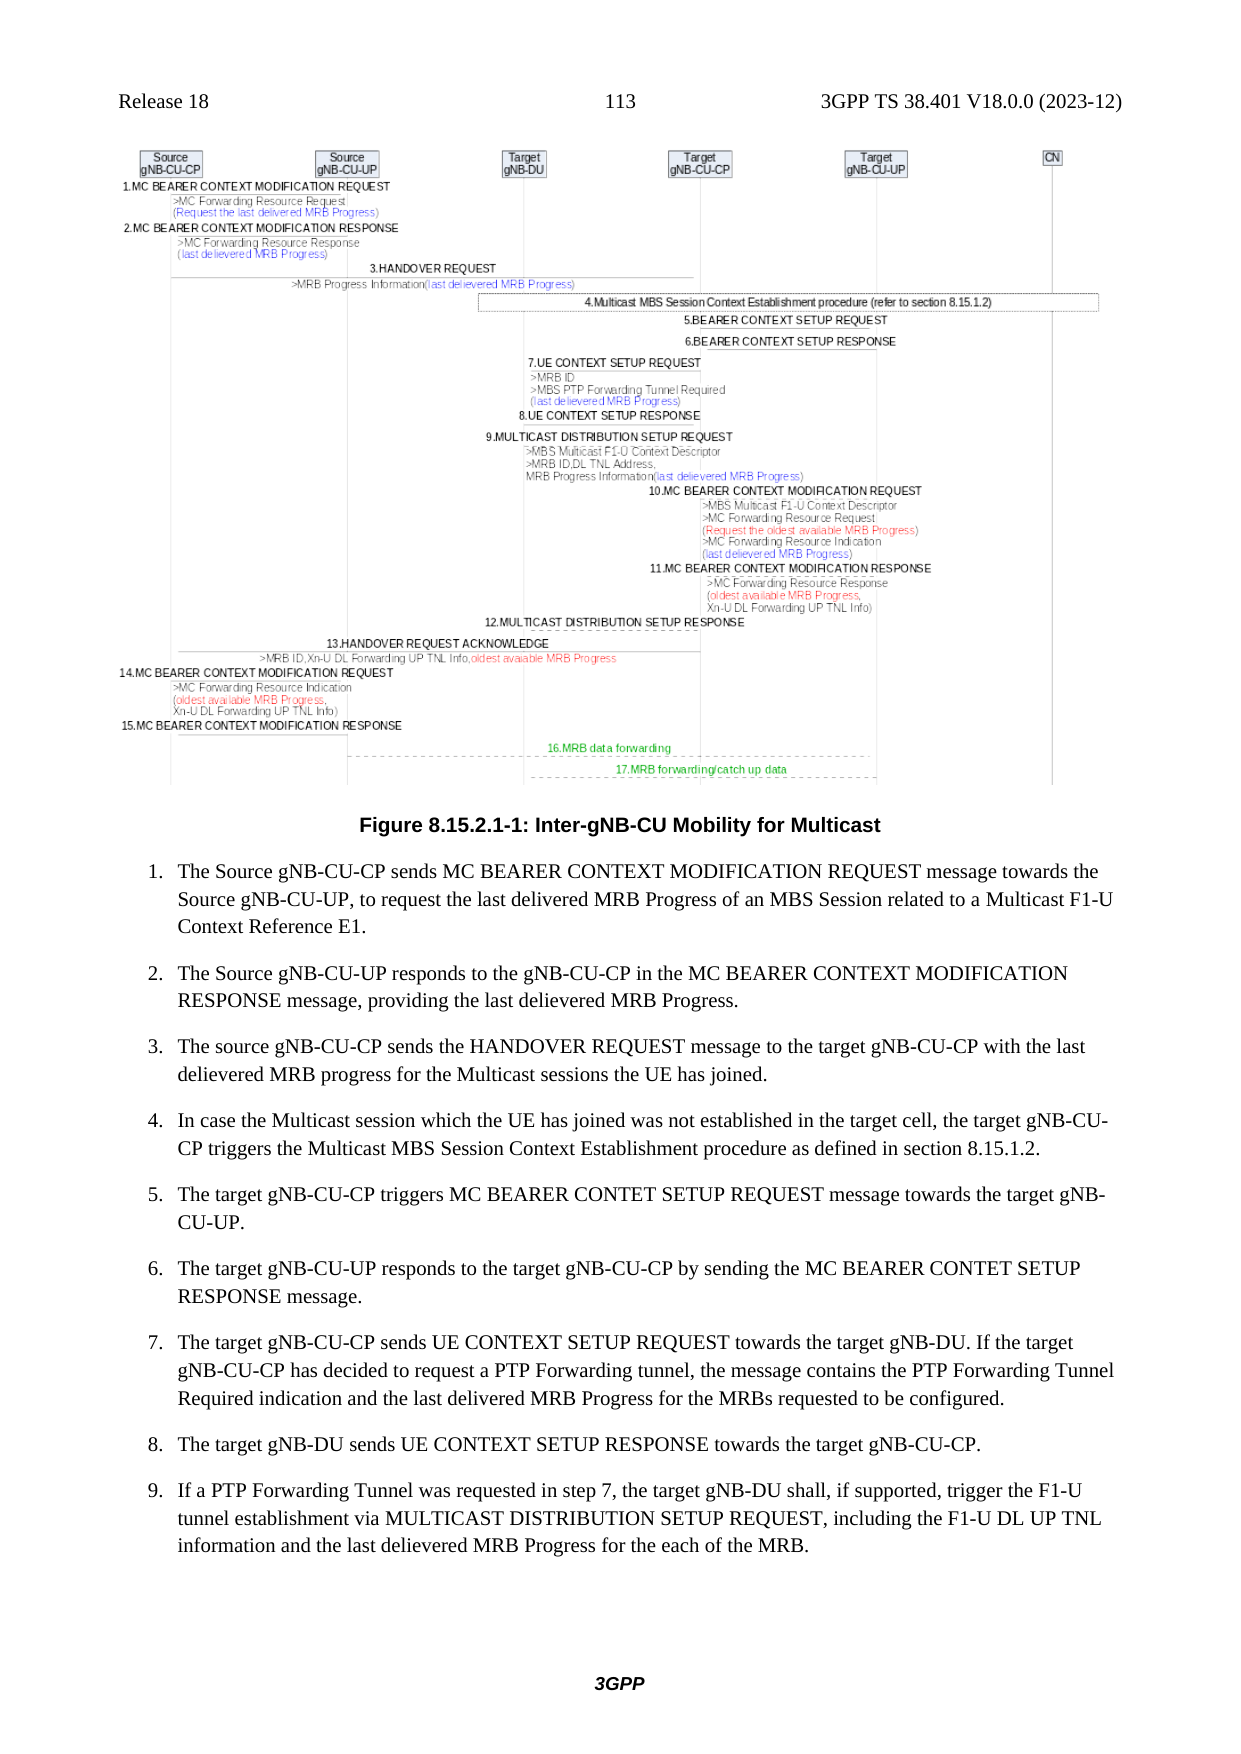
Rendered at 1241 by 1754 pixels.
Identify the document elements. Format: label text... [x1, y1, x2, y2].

text 4. In case the Multicast session which the UE has joined was not established in the target cell, the target gNB-CU-CP triggers the Multicast MBS Session Context Establishment procedure as defined in section 8.15.1.2. [148, 1108, 1122, 1160]
text 5. The target gNB-CU-CP triggers MC BEARER CONTET SETUP REQUEST message towards the target gNB-CU-UP. [148, 1182, 1122, 1234]
text 7. The target gNB-CU-CP sends UE CONTEXT SETUP REQUEST towards the target gNB-DU. If the target gNB-CU-CP has decided to request a PTP Forwarding tunnel, the message contains the PTP Forwarding Tunnel Required indication and the last delivered MRB Progress for the MRBs requested to be configured. [148, 1330, 1122, 1409]
text 3. The source gNB-CU-CP sends the HANDOVER REQUEST message to the target gNB-CU-CP with the last delievered MRB progress for the Multicast sessions the UE has joined. [148, 1034, 1122, 1086]
text 6. The target gNB-CU-UP responds to the target gNB-CU-CP by sending the MC BEARER CONTET SETUP RESPONSE message. [148, 1256, 1122, 1308]
text 8. The target gNB-DU sends UE CONTEXT SETUP RESPONSE towards the target gNB-CU-CP. [148, 1432, 1122, 1456]
text 2. The Source gNB-CU-UP responds to the gNB-CU-CP in the MC BEARER CONTEXT MODIFICATION RESPONSE message, providing the last delievered MRB Progress. [148, 961, 1122, 1012]
text Figure 8.15.2.1-1: Inter-gNB-CU Mobility for Multicast [118, 813, 1122, 837]
text 9. If a PTP Forwarding Tunnel was requested in step 7, the target gNB-DU shall, if supported, trigger the F1-U tunnel establishment via MULTICAST DISTRIBUTION SETUP REQUEST, including the F1-U DL UP TNL information and the last delievered MRB Progress for the each of the MRB. [148, 1478, 1122, 1557]
text 1. The Source gNB-CU-CP sends MC BEARER CONTEXT MODIFICATION REQUEST message towards the Source gNB-CU-UP, to request the last delivered MRB Progress of an MBS Session related to a Multicast F1-U Context Reference E1. [148, 859, 1122, 938]
